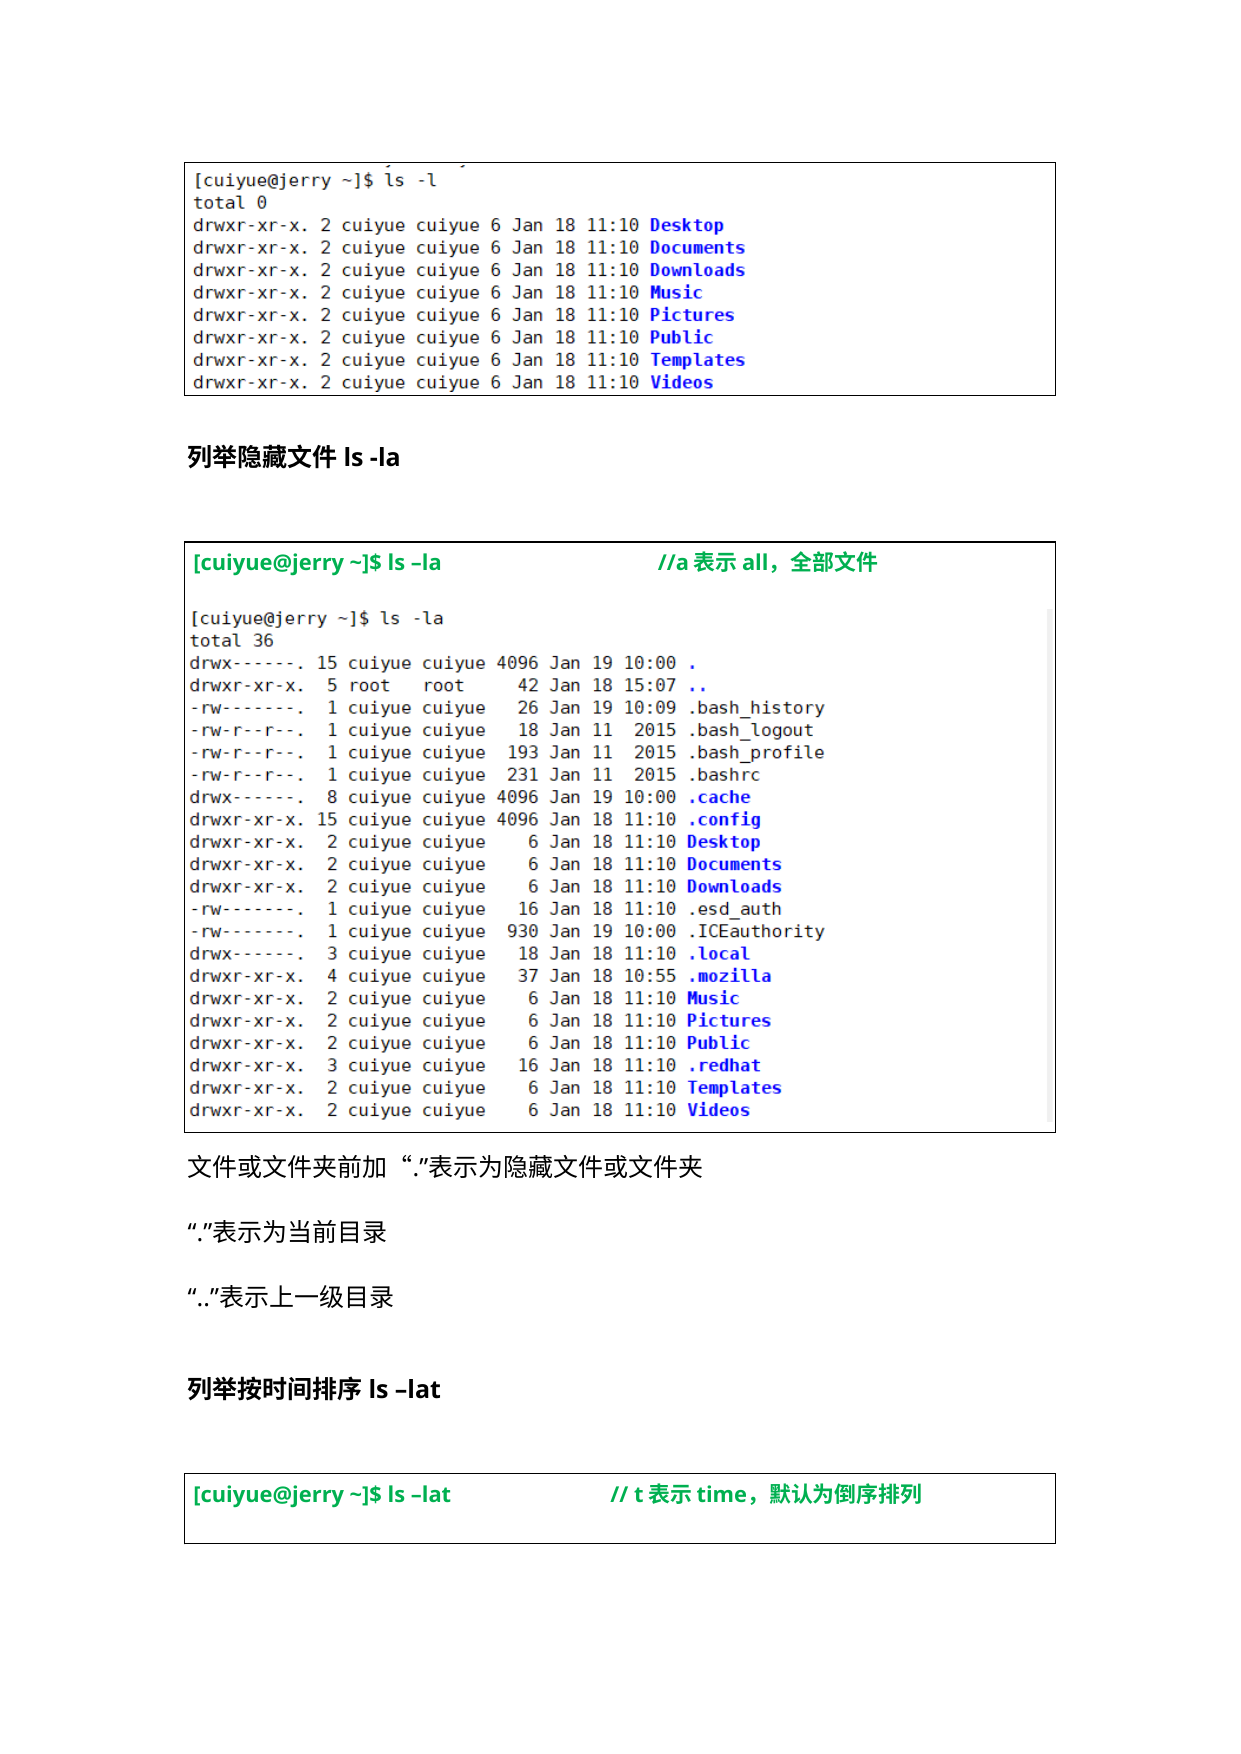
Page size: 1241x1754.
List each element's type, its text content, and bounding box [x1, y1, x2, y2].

subtitle 列举按时间排序 ls –lat [187, 1355, 1053, 1420]
picture [187, 609, 1053, 1122]
picture [187, 165, 1053, 392]
text [cuiyue@jerry ~]$ ls –lat // t表示time，默认为倒序排列 [185, 1474, 1055, 1509]
subtitle 列举隐藏文件 ls -la [187, 423, 1053, 488]
text “..”表示上一级目录 [187, 1263, 1053, 1328]
text “.”表示为当前目录 [187, 1198, 1053, 1263]
text [cuiyue@jerry ~]$ ls –la //a表示all，全部文件 [185, 543, 1055, 577]
text 文件或文件夹前加“.”表示为隐藏文件或文件夹 [187, 1133, 1053, 1198]
